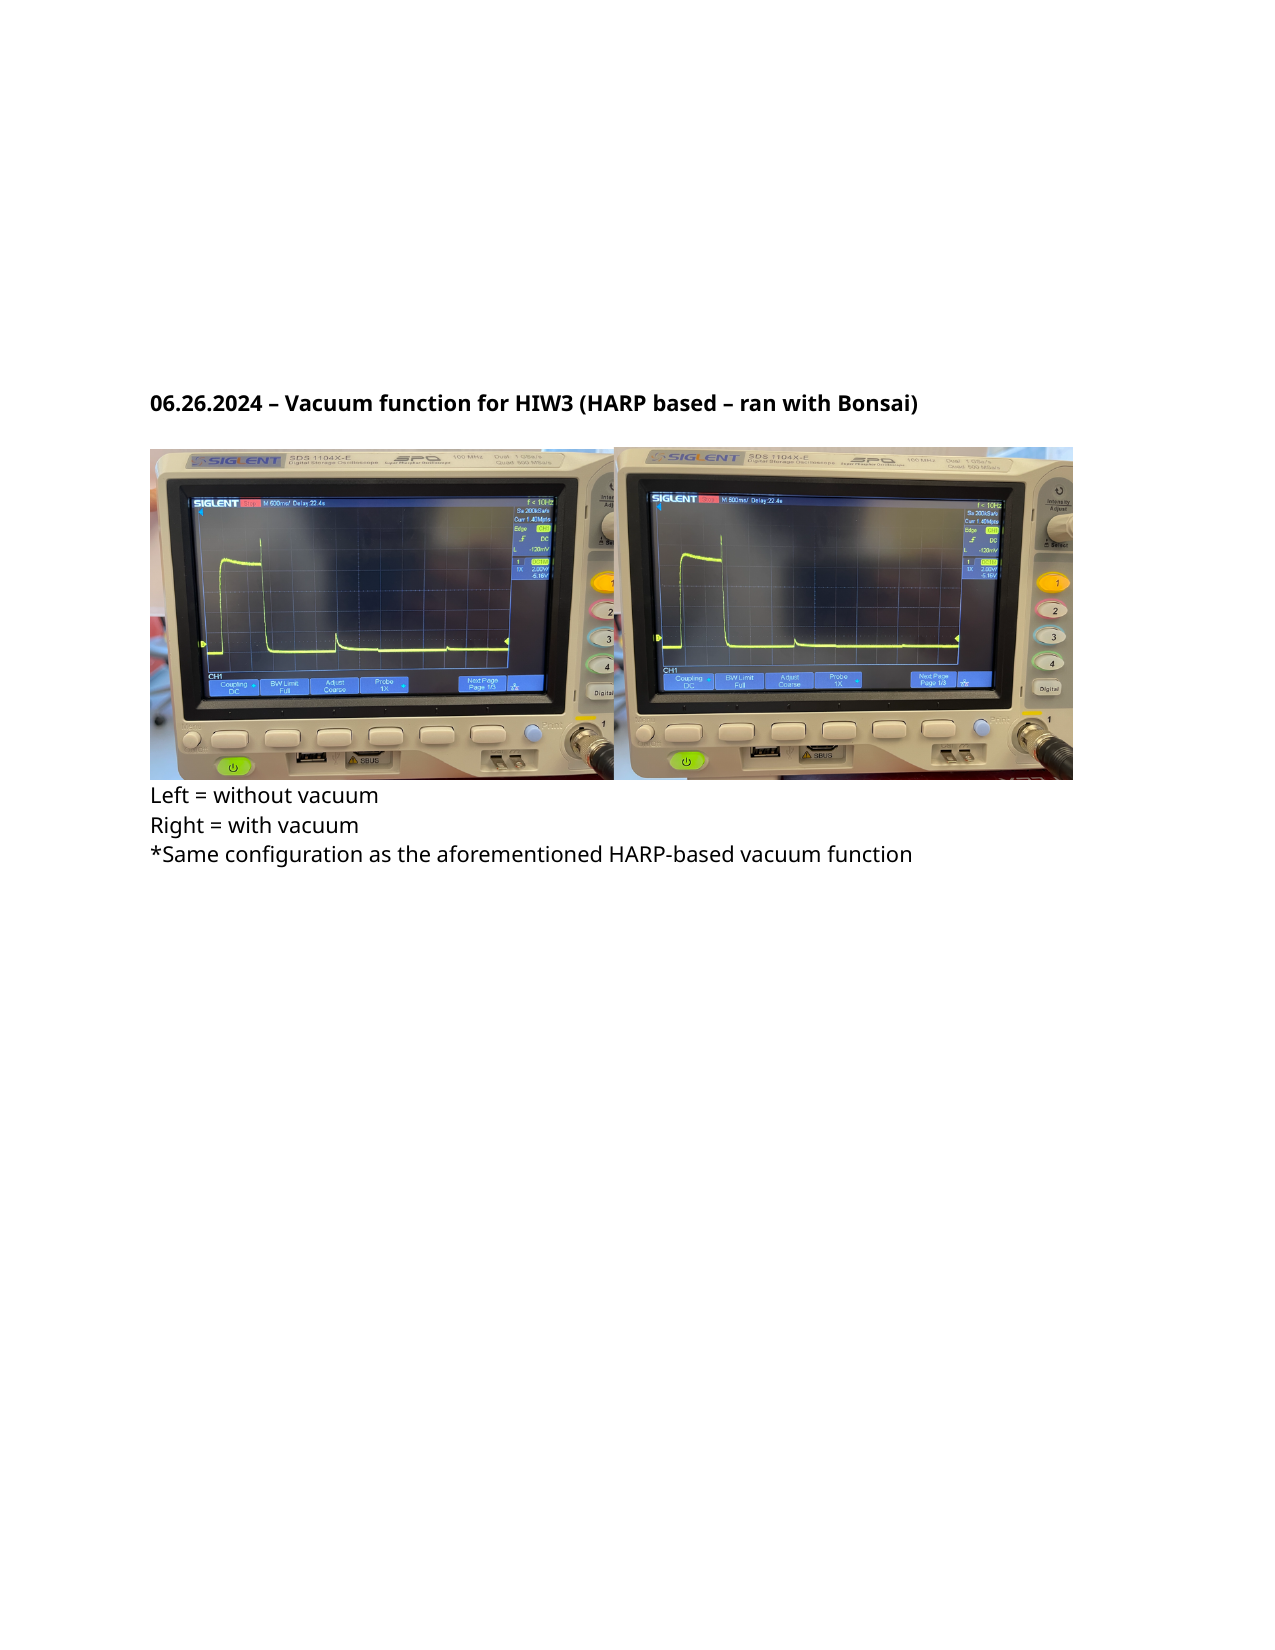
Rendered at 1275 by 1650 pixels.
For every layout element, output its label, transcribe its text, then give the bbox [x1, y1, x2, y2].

text Left = without vacuum [150, 780, 1125, 809]
text 06.26.2024 – Vacuum function for HIW3 (HARP based – ran with Bonsai) [150, 388, 1125, 418]
text Right = with vacuum [150, 809, 1125, 839]
picture [150, 447, 1073, 780]
text *Same configuration as the aforementioned HARP-based vacuum function [150, 839, 1125, 869]
